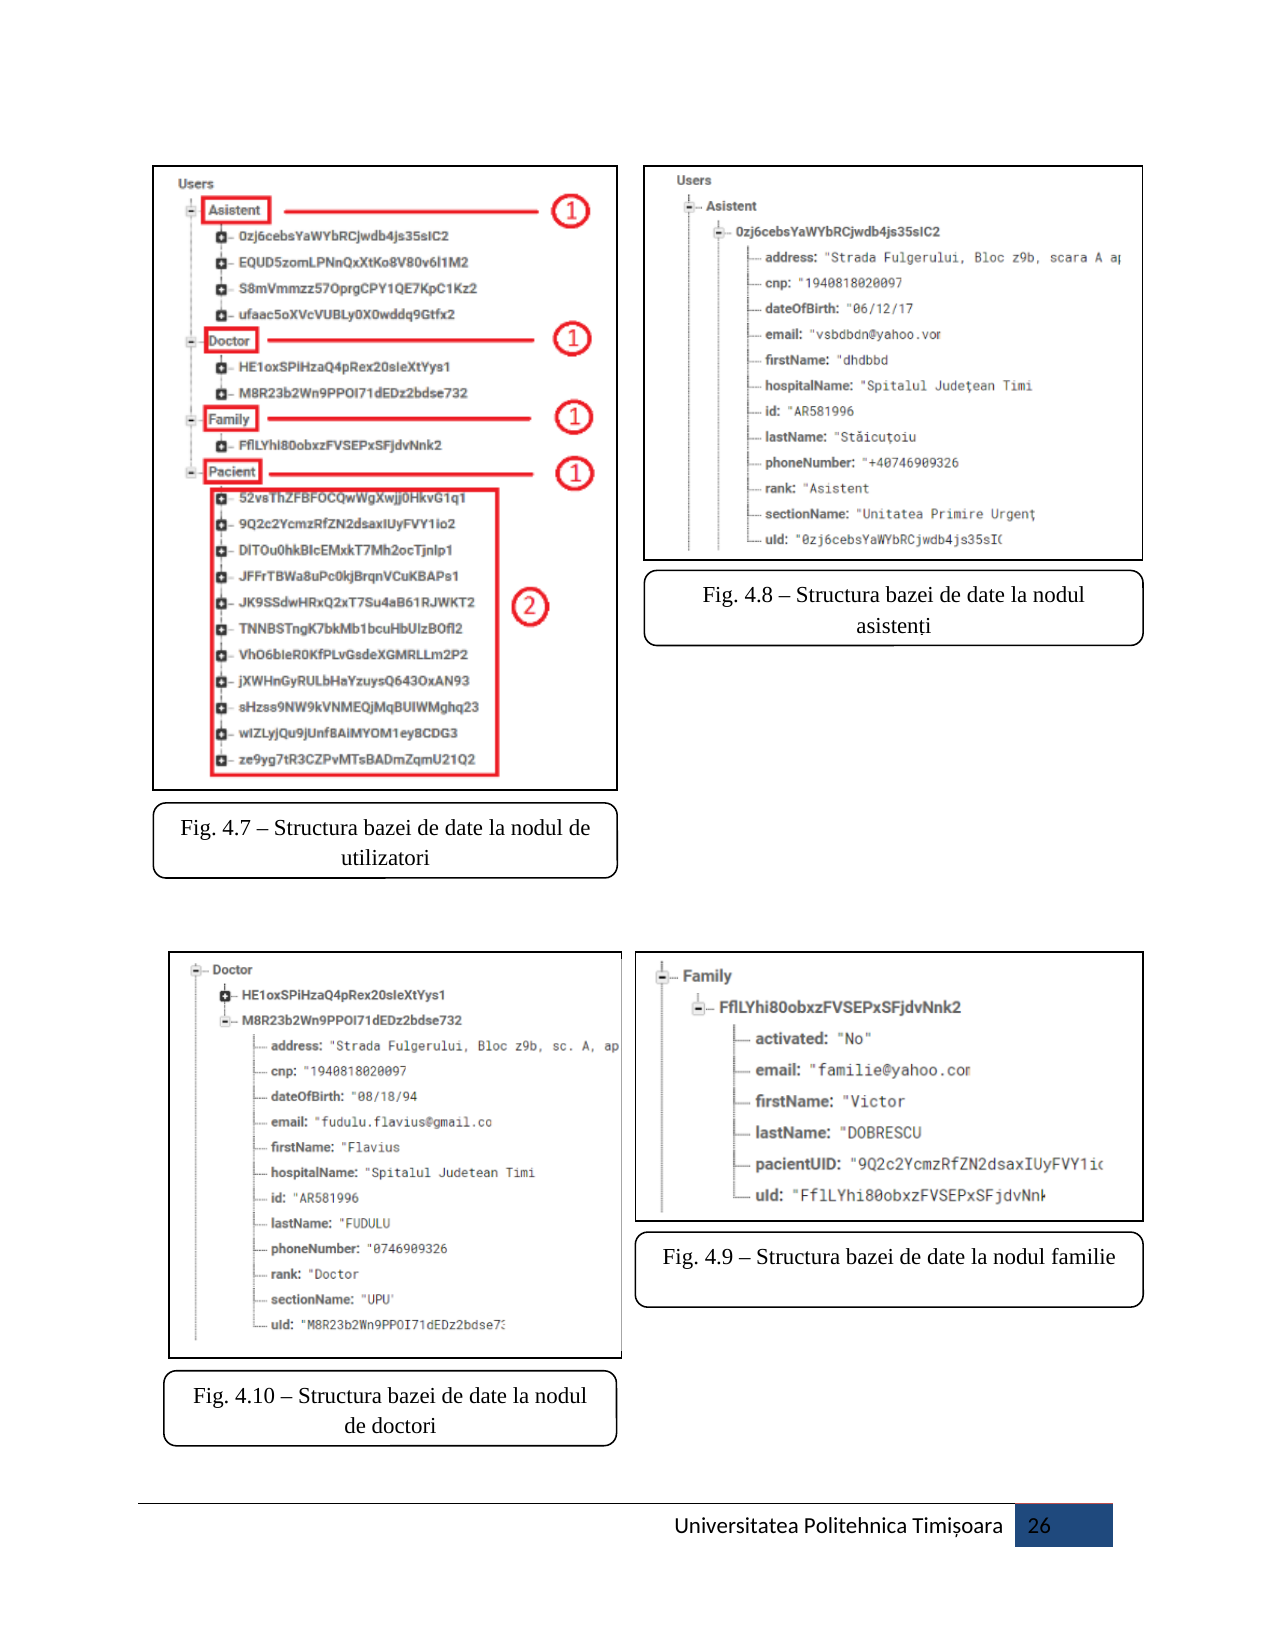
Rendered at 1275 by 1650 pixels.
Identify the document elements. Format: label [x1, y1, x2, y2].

picture [650, 959, 1117, 1214]
picture [168, 173, 616, 783]
picture [659, 173, 1134, 553]
picture [184, 959, 622, 1351]
